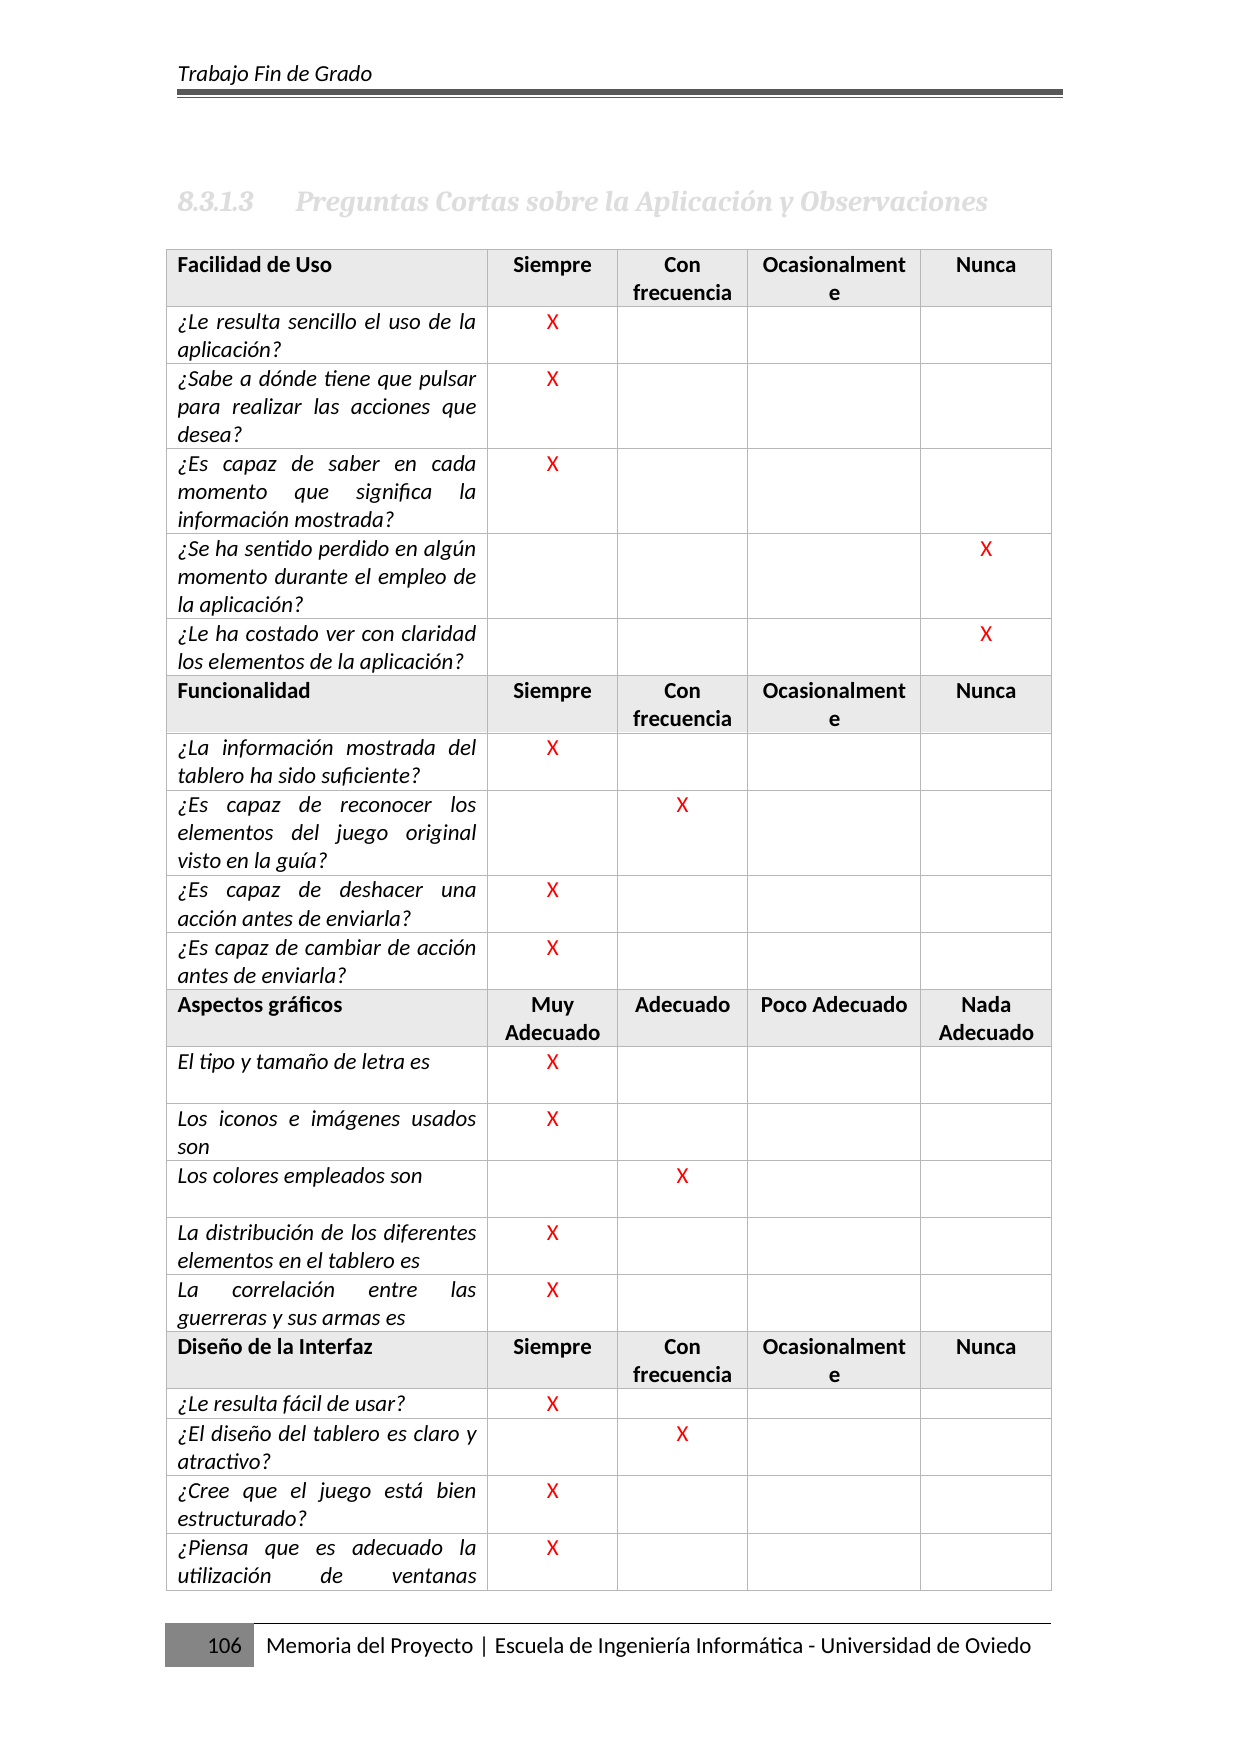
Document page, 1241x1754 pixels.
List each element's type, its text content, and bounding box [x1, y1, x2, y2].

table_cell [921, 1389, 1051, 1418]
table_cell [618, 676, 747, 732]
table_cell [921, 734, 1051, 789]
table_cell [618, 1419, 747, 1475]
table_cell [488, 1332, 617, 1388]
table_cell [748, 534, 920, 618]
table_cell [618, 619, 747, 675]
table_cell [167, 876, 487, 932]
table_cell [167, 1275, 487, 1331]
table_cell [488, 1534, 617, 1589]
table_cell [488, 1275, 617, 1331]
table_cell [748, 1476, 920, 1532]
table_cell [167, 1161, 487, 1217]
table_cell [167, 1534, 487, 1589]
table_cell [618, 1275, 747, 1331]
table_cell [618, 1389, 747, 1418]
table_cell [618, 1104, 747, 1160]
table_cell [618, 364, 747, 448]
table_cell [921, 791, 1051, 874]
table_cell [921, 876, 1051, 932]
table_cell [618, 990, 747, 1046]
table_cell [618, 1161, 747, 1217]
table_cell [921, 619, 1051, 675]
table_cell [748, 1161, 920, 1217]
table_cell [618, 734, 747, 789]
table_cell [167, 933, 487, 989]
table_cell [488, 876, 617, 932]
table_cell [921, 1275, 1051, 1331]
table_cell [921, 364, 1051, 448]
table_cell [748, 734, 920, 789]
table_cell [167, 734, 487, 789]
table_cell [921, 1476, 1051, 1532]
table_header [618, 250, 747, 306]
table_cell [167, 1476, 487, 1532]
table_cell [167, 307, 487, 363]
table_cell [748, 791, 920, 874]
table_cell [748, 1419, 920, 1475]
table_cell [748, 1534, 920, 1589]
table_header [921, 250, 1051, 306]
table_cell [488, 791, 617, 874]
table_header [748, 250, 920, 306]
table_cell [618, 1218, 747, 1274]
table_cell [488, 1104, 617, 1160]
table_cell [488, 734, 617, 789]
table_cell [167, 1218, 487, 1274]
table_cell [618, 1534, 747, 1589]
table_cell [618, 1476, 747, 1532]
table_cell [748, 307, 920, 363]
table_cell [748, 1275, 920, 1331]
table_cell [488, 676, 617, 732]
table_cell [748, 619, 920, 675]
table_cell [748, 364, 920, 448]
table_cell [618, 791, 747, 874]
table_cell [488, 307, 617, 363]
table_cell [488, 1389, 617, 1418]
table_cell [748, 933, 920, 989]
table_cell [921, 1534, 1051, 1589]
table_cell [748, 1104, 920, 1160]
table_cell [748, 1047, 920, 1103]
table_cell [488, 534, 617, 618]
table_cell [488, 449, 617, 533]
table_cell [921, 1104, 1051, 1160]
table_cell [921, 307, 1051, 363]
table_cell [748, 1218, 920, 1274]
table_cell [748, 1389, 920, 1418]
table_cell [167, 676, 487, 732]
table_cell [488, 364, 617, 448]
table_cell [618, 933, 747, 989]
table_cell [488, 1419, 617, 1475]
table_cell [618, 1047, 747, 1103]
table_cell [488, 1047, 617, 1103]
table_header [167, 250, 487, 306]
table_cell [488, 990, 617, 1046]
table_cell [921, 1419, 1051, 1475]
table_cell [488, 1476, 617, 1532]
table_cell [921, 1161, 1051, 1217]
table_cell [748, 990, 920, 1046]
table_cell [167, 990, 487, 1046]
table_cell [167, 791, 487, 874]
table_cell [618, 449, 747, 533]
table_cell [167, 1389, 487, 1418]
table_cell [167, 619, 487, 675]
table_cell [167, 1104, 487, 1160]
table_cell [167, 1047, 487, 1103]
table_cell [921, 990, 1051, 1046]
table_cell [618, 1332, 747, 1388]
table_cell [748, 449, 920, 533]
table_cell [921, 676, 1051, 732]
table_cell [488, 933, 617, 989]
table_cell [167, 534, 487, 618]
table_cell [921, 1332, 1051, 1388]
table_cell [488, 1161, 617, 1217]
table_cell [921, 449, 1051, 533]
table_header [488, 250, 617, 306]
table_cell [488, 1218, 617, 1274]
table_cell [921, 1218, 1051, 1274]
subtitle Preguntas Cortas sobre la Aplicación y Observaciones [177, 185, 1063, 219]
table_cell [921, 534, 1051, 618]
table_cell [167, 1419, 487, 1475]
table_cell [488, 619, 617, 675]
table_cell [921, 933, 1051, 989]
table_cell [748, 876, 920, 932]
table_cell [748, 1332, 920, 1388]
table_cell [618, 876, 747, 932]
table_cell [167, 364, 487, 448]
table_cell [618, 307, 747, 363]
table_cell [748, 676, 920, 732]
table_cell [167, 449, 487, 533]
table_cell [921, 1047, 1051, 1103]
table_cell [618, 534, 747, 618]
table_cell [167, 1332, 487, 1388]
